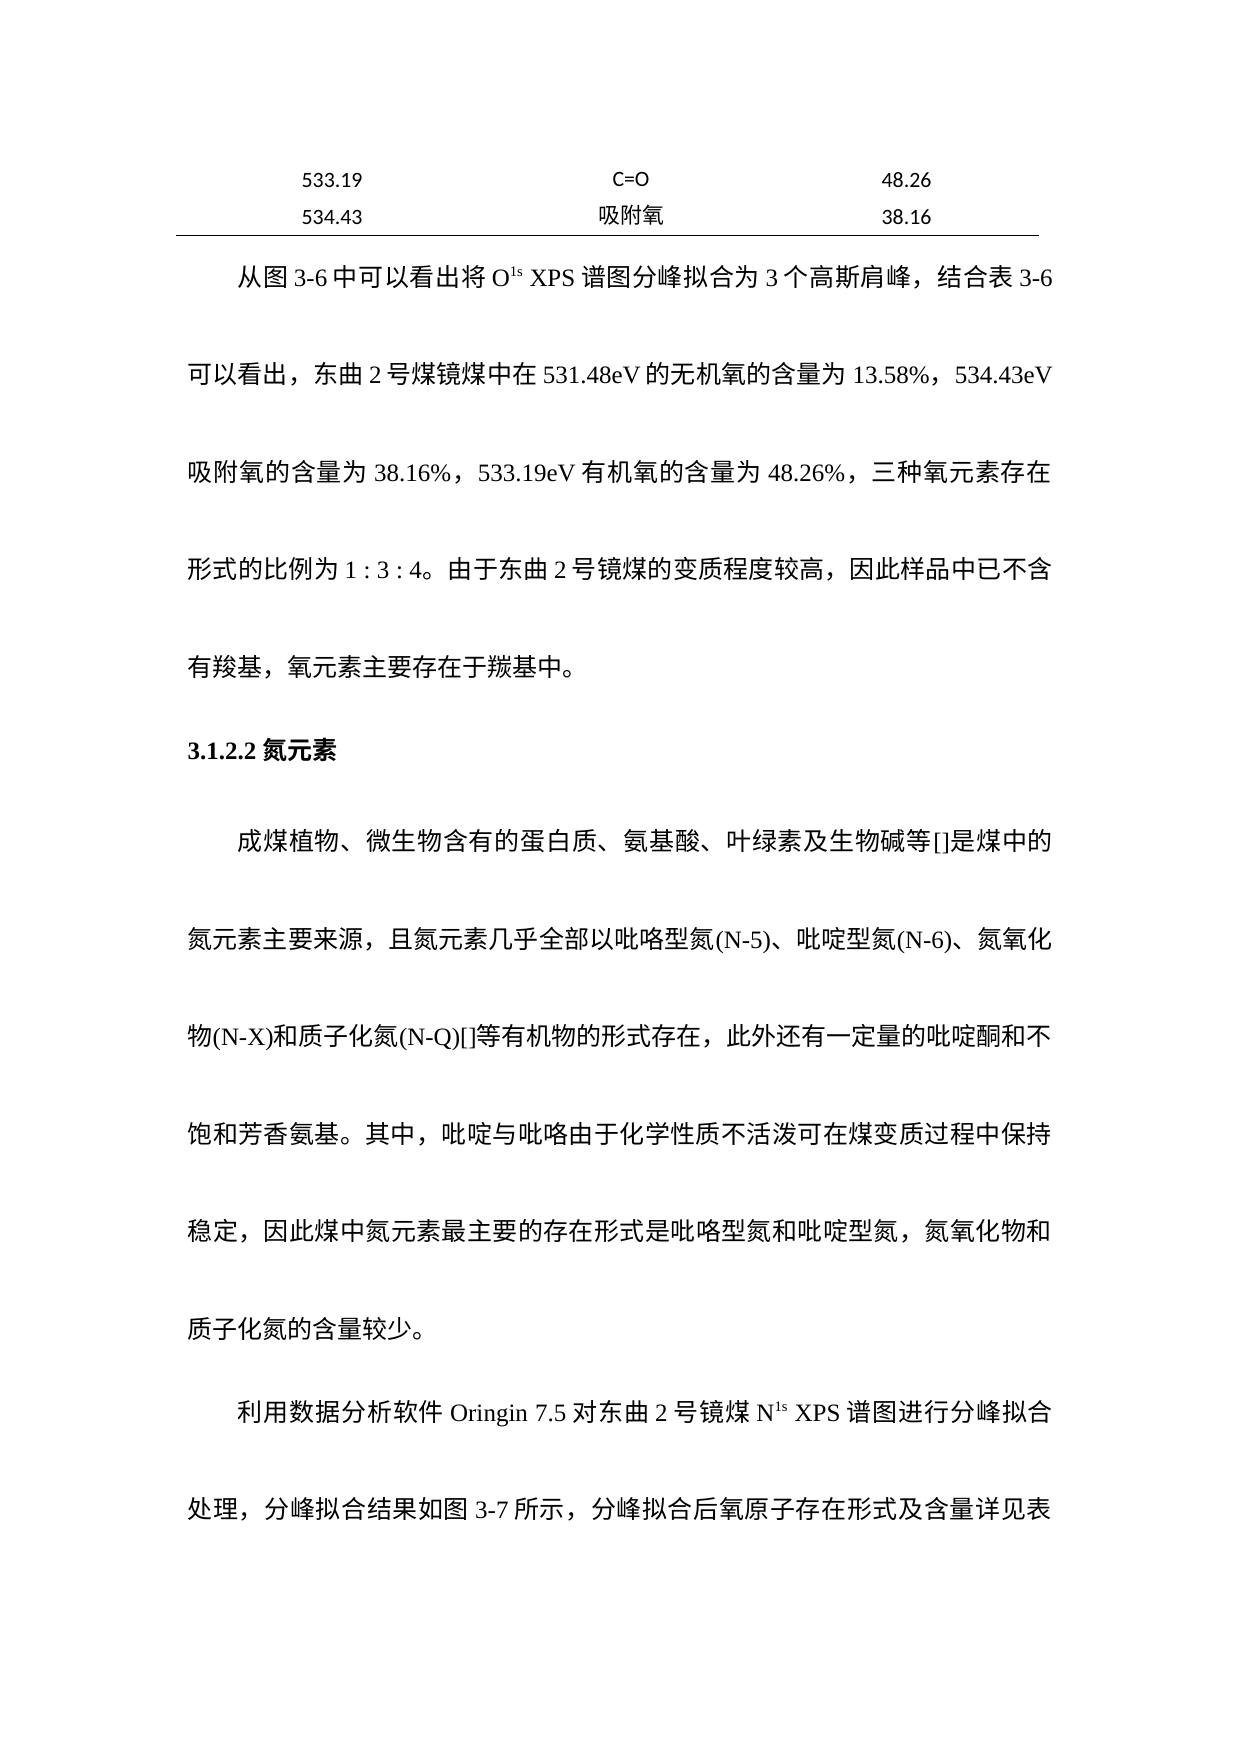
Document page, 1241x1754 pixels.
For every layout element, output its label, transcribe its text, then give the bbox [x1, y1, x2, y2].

table_cell 吸附氧 [488, 198, 774, 235]
table_cell 38.16 [774, 198, 1038, 235]
text 成煤植物、微生物含有的蛋白质、氨基酸、叶绿素及生物碱等[]是煤中的氮元素主要来源，且氮元素几乎全部以吡咯型氮(N-5)、吡啶型氮(N-6)、氮氧化物(N-X)和质子化氮(N-Q)[]等有机物的形式存在，此外还有一定量的吡啶酮和不饱和芳香氨基。其中，吡啶与吡咯由于化学性质不活泼可在煤变质过程中保持稳定，因此煤中氮元素最主要的存在形式是吡咯型氮和吡啶型氮，氮氧化物和质子化氮的含量较少。 [187, 807, 1053, 1360]
table_cell C=O [488, 162, 774, 198]
table_cell 534.43 [176, 198, 487, 235]
table_cell 533.19 [176, 162, 487, 198]
text 3.1.2.2 氮元素 [187, 716, 1053, 781]
table_cell 48.26 [774, 162, 1038, 198]
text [187, 1378, 1053, 1540]
text 从图3-6中可以看出将O1s XPS谱图分峰拟合为3个高斯肩峰，结合表3-6可以看出，东曲2号煤镜煤中在531.48eV的无机氧的含量为13.58%，534.43eV吸附氧的含量为38.16%，533.19eV有机氧的含量为48.26%，三种氧元素存在形式的比例为1 : 3 : 4。由于东曲2号镜煤的变质程度较高，因此样品中已不含有羧基，氧元素主要存在于羰基中。 [187, 243, 1053, 698]
